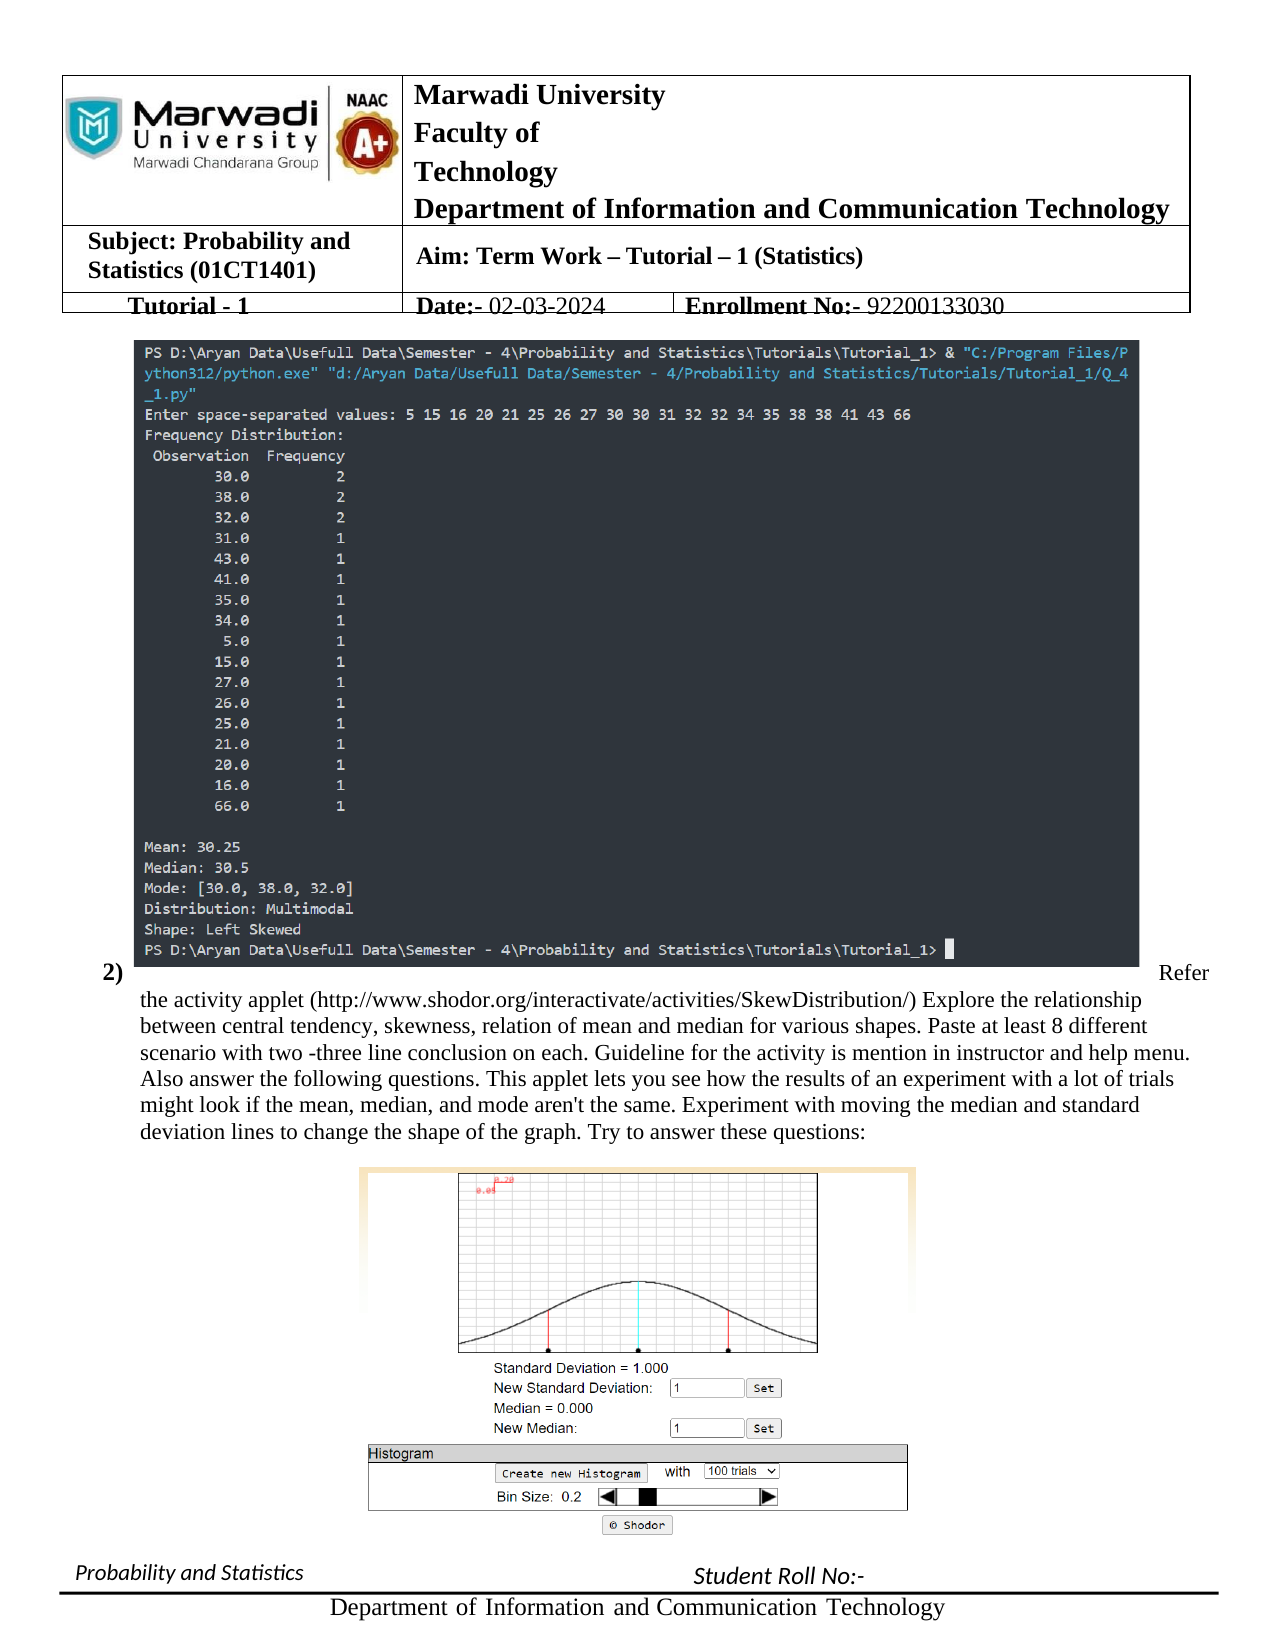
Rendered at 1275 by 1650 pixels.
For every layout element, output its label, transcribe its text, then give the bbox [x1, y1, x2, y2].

picture [359, 1167, 916, 1538]
picture [63, 82, 402, 183]
list Refer the activity applet (http://www.shodor.org/interactivate/activities/SkewDistribution/) Explore the relationship between central tendency, skewness, relation of mean and median for various shapes. Paste at least 8 different scenario with two -three line conclusion on each. Guideline for the activity is mention in instructor and help menu. Also answer the following questions. This applet lets you see how the results of an experiment with a lot of trials might look if the mean, median, and mode aren't the same. Experiment with moving the median and standard deviation lines to change the shape of the graph. Try to answer these questions: [102, 957, 1221, 1144]
picture [133, 340, 1138, 966]
